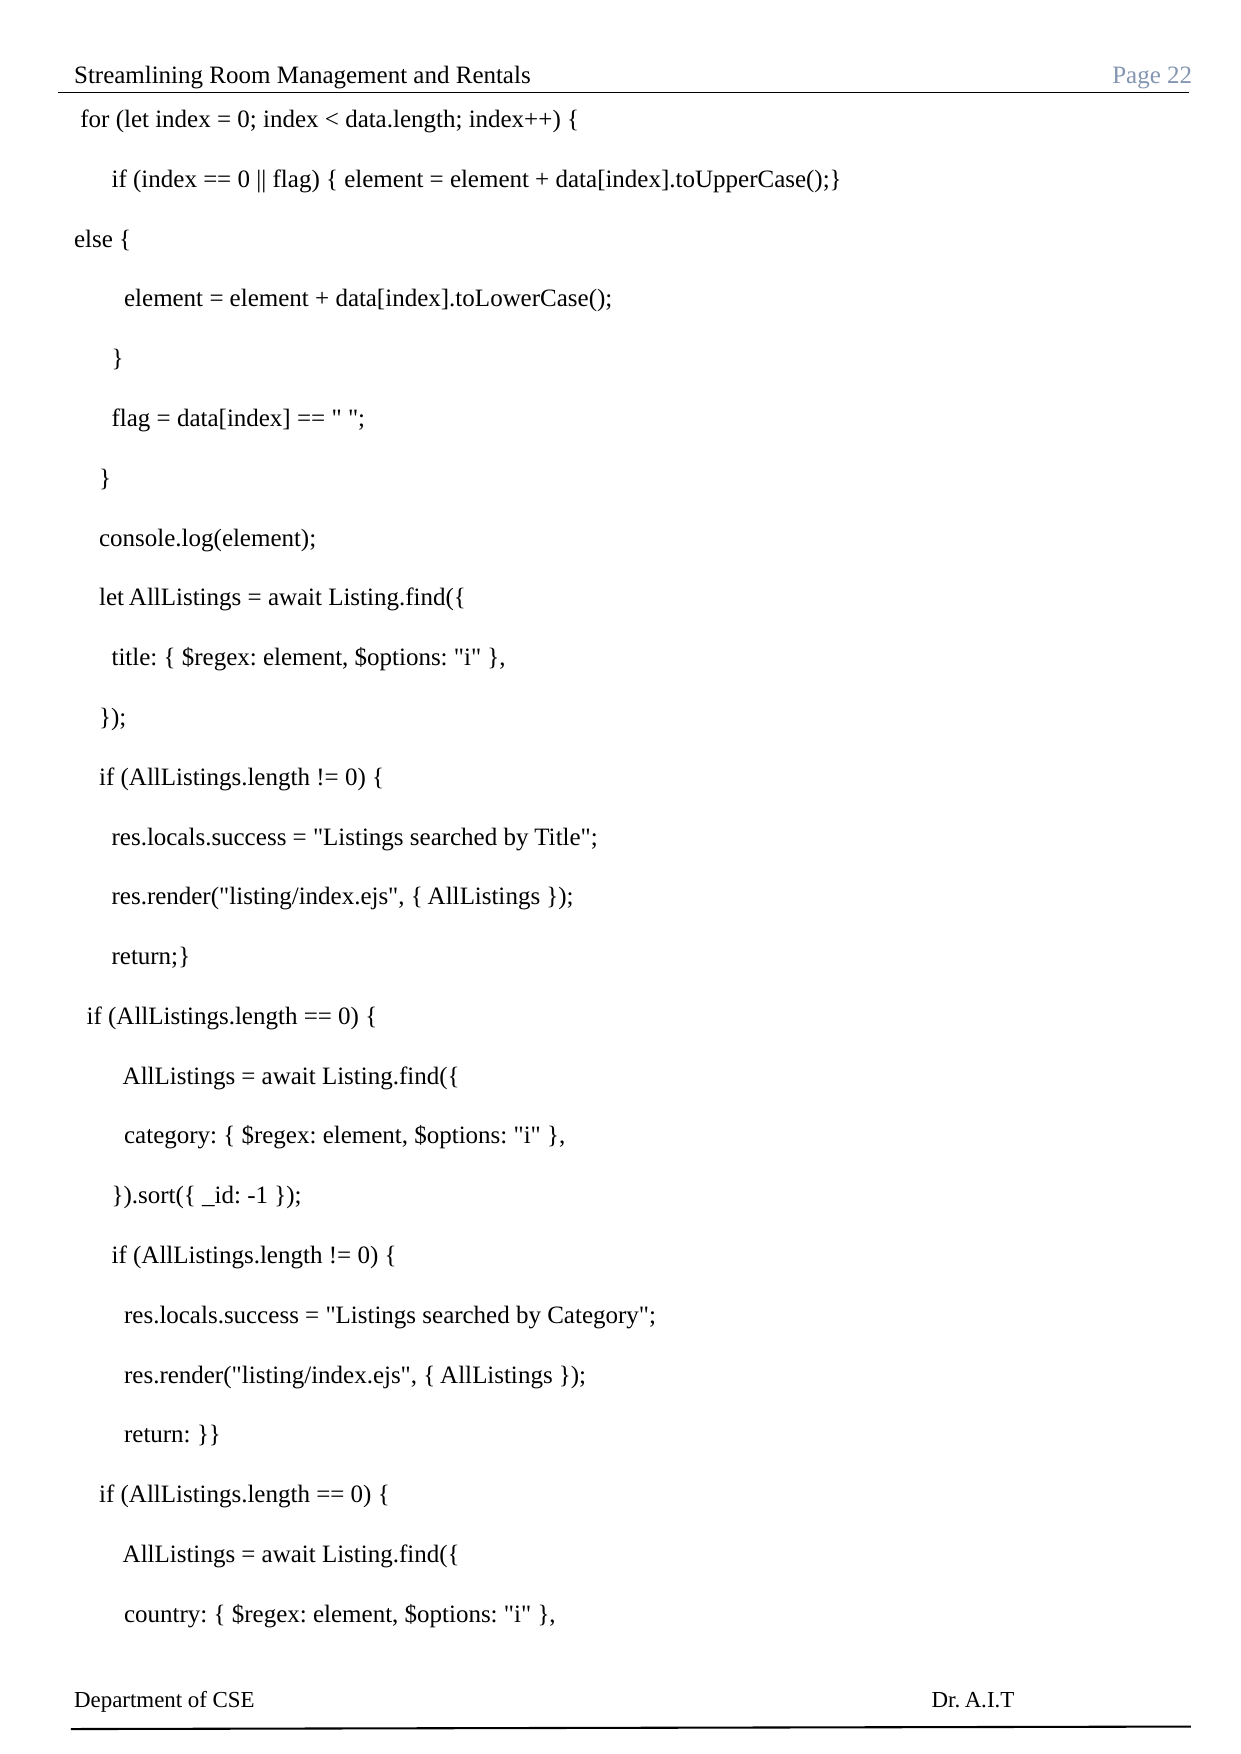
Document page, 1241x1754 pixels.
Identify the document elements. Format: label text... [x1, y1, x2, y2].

text if (AllListings.length == 0) { [74, 1479, 1196, 1508]
text if (AllListings.length != 0) { [74, 1240, 1196, 1269]
text let AllListings = await Listing.find({ [74, 582, 1196, 611]
text flag = data[index] == " "; [74, 403, 1196, 432]
text res.locals.success = "Listings searched by Title"; [74, 822, 1196, 850]
text else { [74, 224, 1196, 252]
text } [74, 343, 1196, 372]
text title: { $regex: element, $options: "i" }, [74, 642, 1196, 671]
text }); [74, 702, 1196, 731]
text return: }} [74, 1419, 1196, 1448]
text }).sort({ _id: -1 }); [74, 1180, 1196, 1209]
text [74, 1360, 1196, 1388]
text res.render("listing/index.ejs", { AllListings }); [74, 881, 1196, 910]
text for (let index = 0; index < data.length; index++) { [74, 104, 1196, 133]
text AllListings = await Listing.find({ [74, 1539, 1196, 1568]
text res.locals.success = "Listings searched by Category"; [74, 1300, 1196, 1329]
text element = element + data[index].toLowerCase(); [74, 283, 1196, 312]
text if (index == 0 || flag) { element = element + data[index].toUpperCase();} [74, 164, 1196, 193]
text console.log(element); [74, 523, 1196, 551]
text return;} [74, 941, 1196, 970]
text } [74, 463, 1196, 492]
text country: { $regex: element, $options: "i" }, [74, 1599, 1196, 1628]
text if (AllListings.length == 0) { [74, 1001, 1196, 1030]
text category: { $regex: element, $options: "i" }, [74, 1121, 1196, 1149]
text AllListings = await Listing.find({ [74, 1061, 1196, 1089]
text if (AllListings.length != 0) { [74, 762, 1196, 791]
